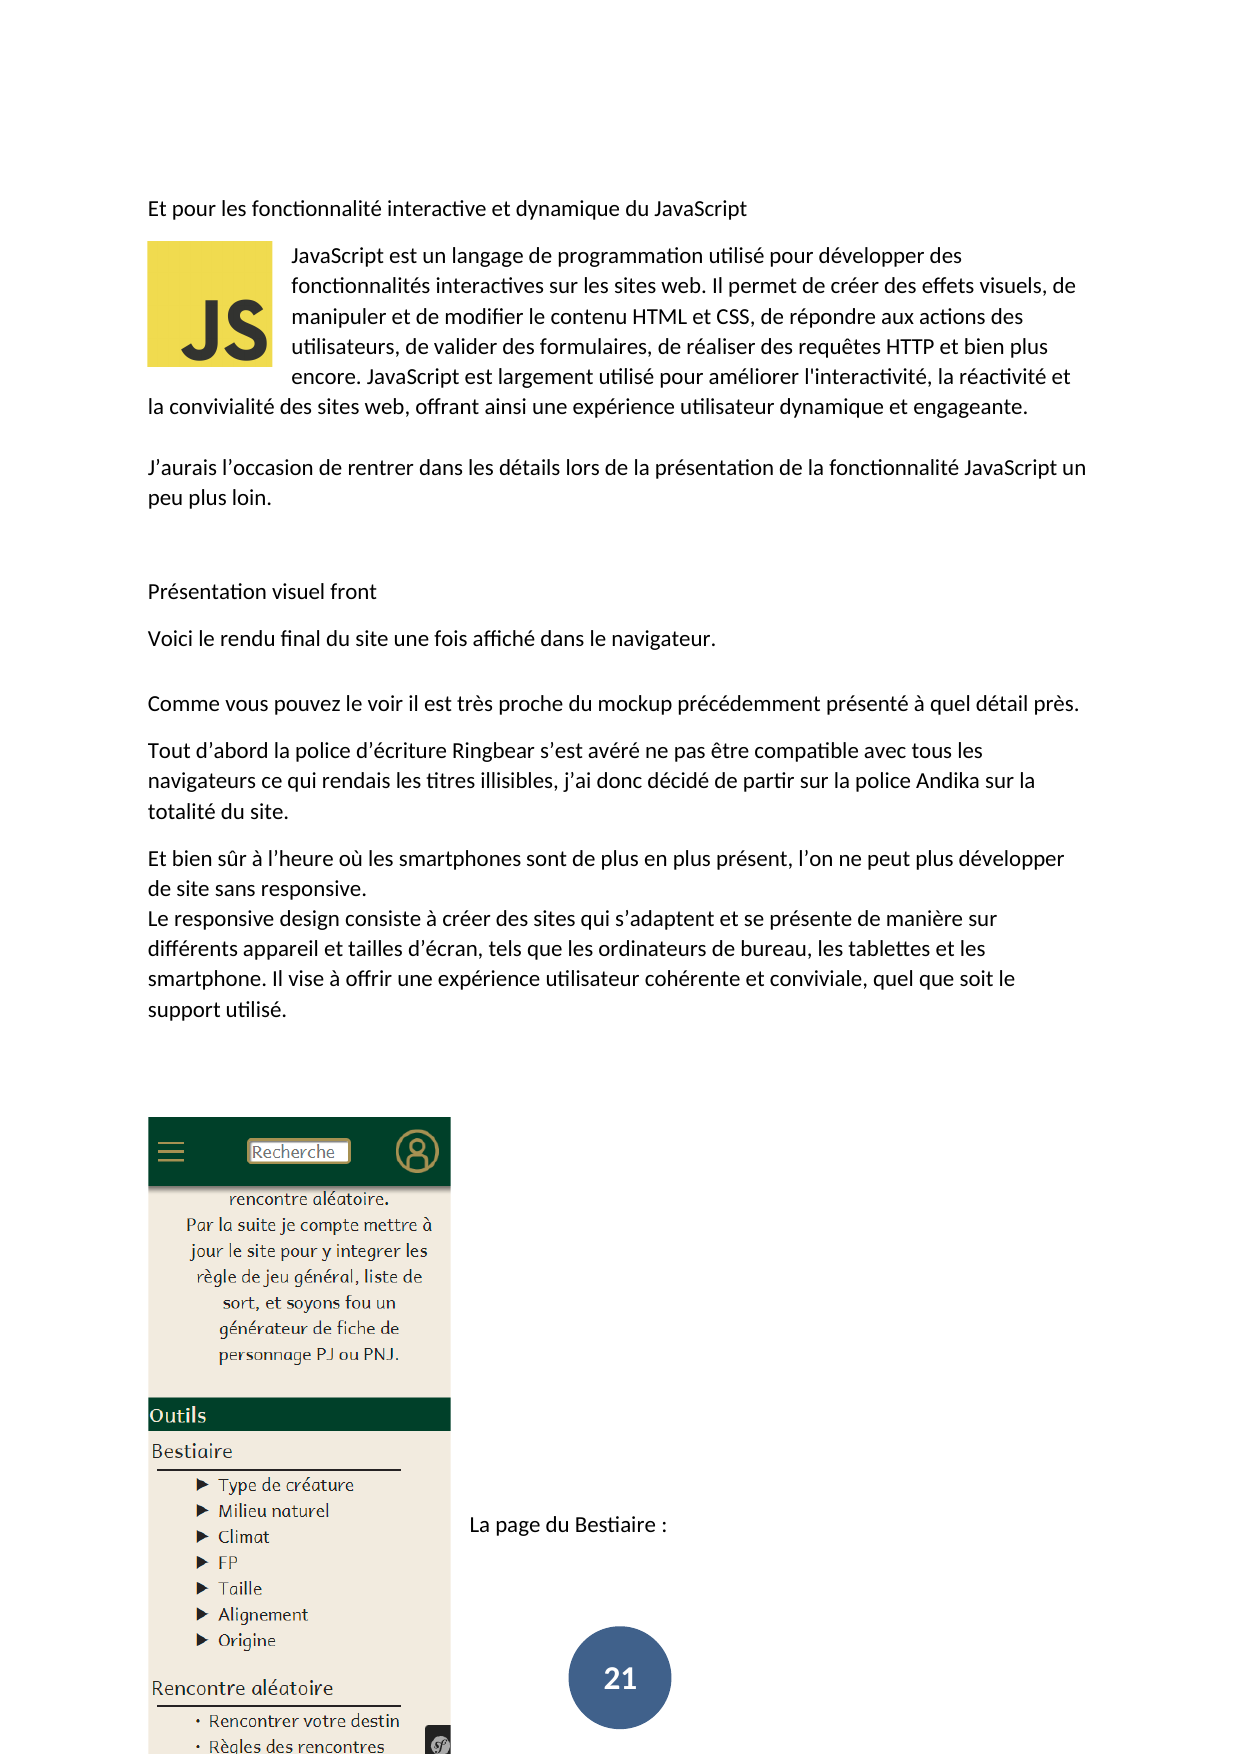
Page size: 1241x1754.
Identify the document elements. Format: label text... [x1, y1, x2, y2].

picture [147, 1117, 451, 1752]
text JavaScript est un langage de programmation utilisé pour développer des fonctionnalités interactives sur les sites web. Il permet de créer des effets visuels, de manipuler et de modifier le contenu HTML et CSS, de répondre aux actions des utilisateurs, de valider des formulaires, de réaliser des requêtes HTTP et bien plus encore. JavaScript est largement utilisé pour améliorer l'interactivité, la réactivité et la convivialité des sites web, offrant ainsi une expérience utilisateur dynamique et engageante. J’aurais l’occasion de rentrer dans les détails lors de la présentation de la fonctionnalité JavaScript un peu plus loin. [148, 241, 1093, 511]
text Et bien sûr à l’heure où les smartphones sont de plus en plus présent, l’on ne peut plus développer de site sans responsive. Le responsive design consiste à créer des sites qui s’adaptent et se présente de manière sur différents appareil et tailles d’écran, tels que les ordinateurs de bureau, les tablettes et les smartphone. Il vise à offrir une expérience utilisateur cohérente et conviviale, quel que soit le support utilisé. [148, 844, 1093, 1023]
picture [147, 241, 273, 367]
text La page du Bestiaire : [451, 1510, 1093, 1538]
text Comme vous pouvez le voir il est très proche du mockup précédemment présenté à quel détail près. [148, 689, 1093, 717]
text Et pour les fonctionnalité interactive et dynamique du JavaScript [148, 194, 1093, 222]
text Tout d’abord la police d’écriture Ringbear s’est avéré ne pas être compatible avec tous les navigateurs ce qui rendais les titres illisibles, j’ai donc décidé de partir sur la police Andika sur la totalité du site. [148, 736, 1093, 825]
text Présentation visuel front [148, 577, 1093, 605]
text Voici le rendu final du site une fois affiché dans le navigateur. [148, 624, 1093, 652]
